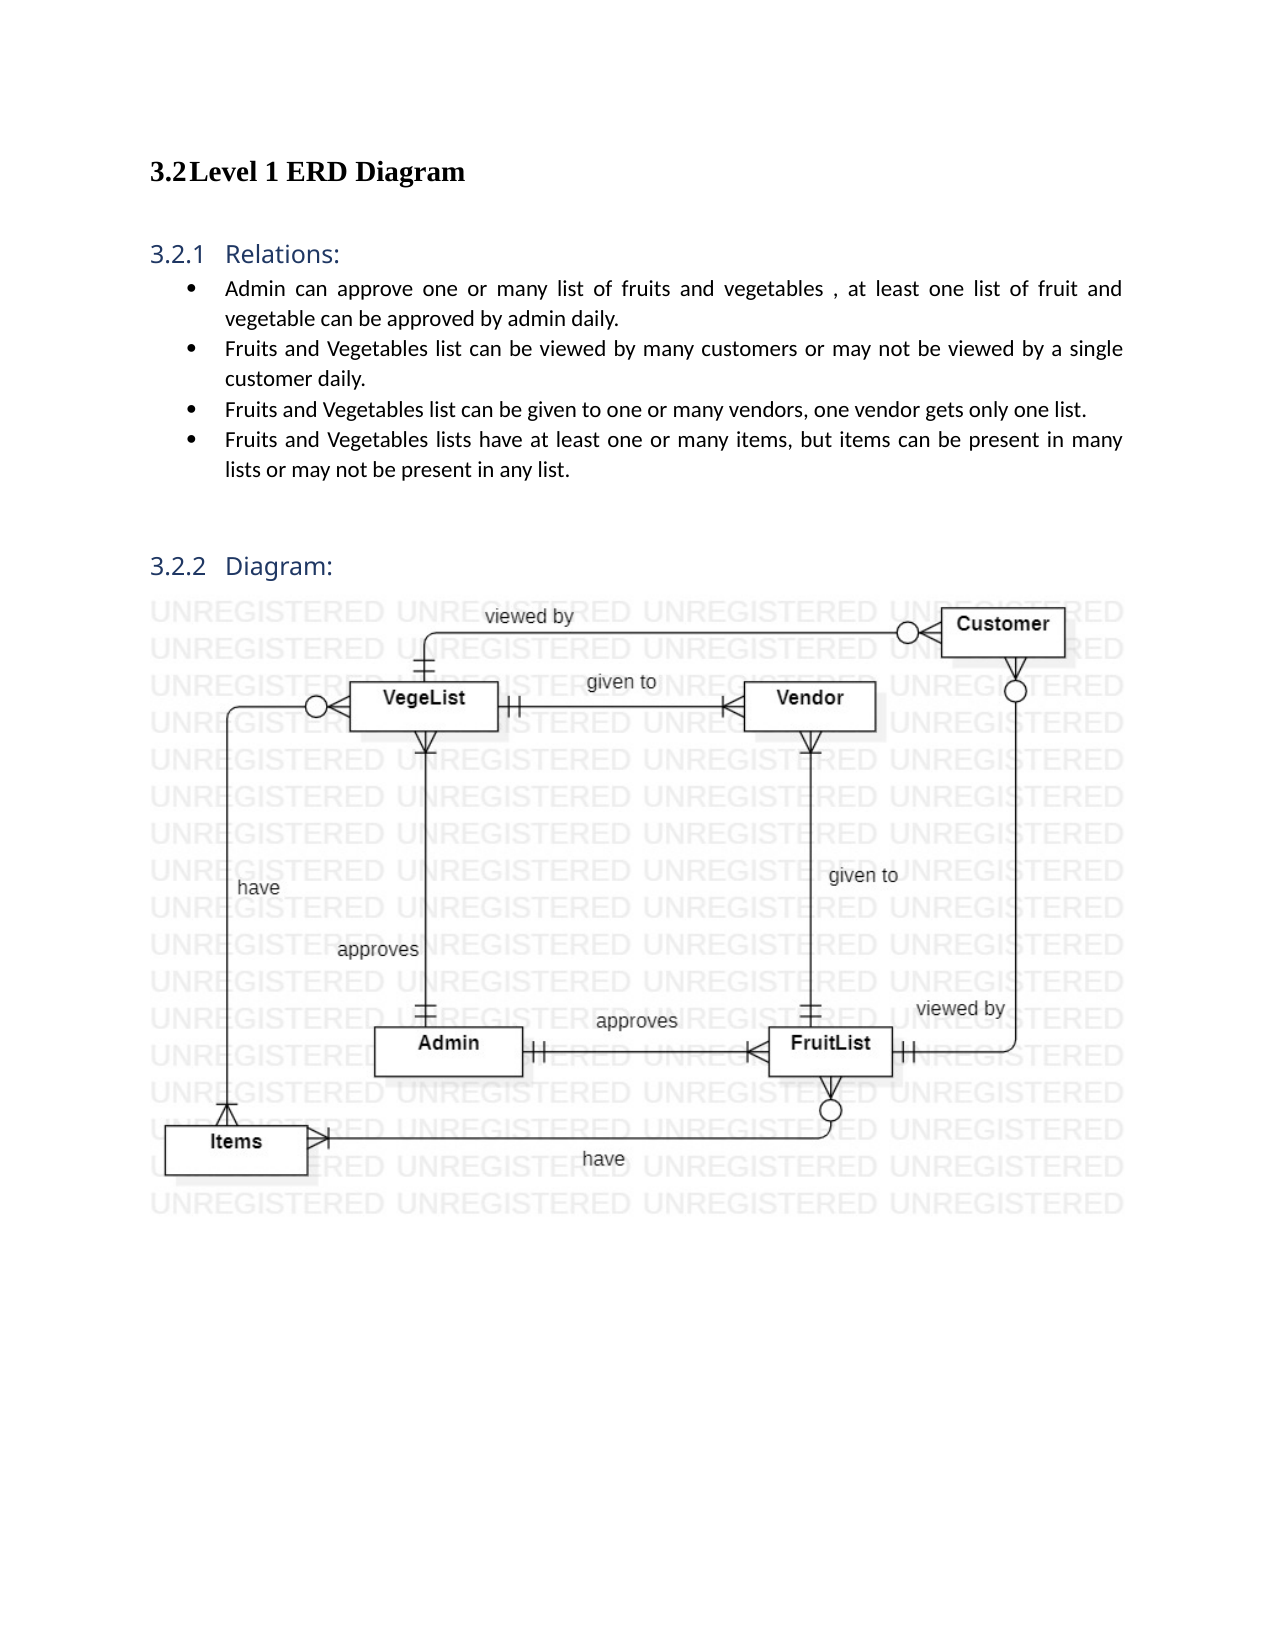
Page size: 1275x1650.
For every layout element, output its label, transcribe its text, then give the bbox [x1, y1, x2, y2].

subtitle 3.2.2 Diagram: [150, 549, 1125, 583]
subtitle 3.2.1 Relations: [150, 237, 1125, 271]
list Fruits and Vegetables lists have at least one or many items, but items can be present in many lists or may not be present in any list. [187, 425, 1125, 483]
list Admin can approve one or many list of fruits and vegetables , at least one list of fruit and vegetable can be approved by admin daily. [187, 274, 1125, 332]
list Fruits and Vegetables list can be given to one or many vendors, one vendor gets only one list. [187, 395, 1125, 423]
subtitle Level 1 ERD Diagram [150, 154, 1125, 188]
list Fruits and Vegetables list can be viewed by many customers or may not be viewed by a single customer daily. [187, 334, 1125, 393]
picture [150, 585, 1125, 1236]
